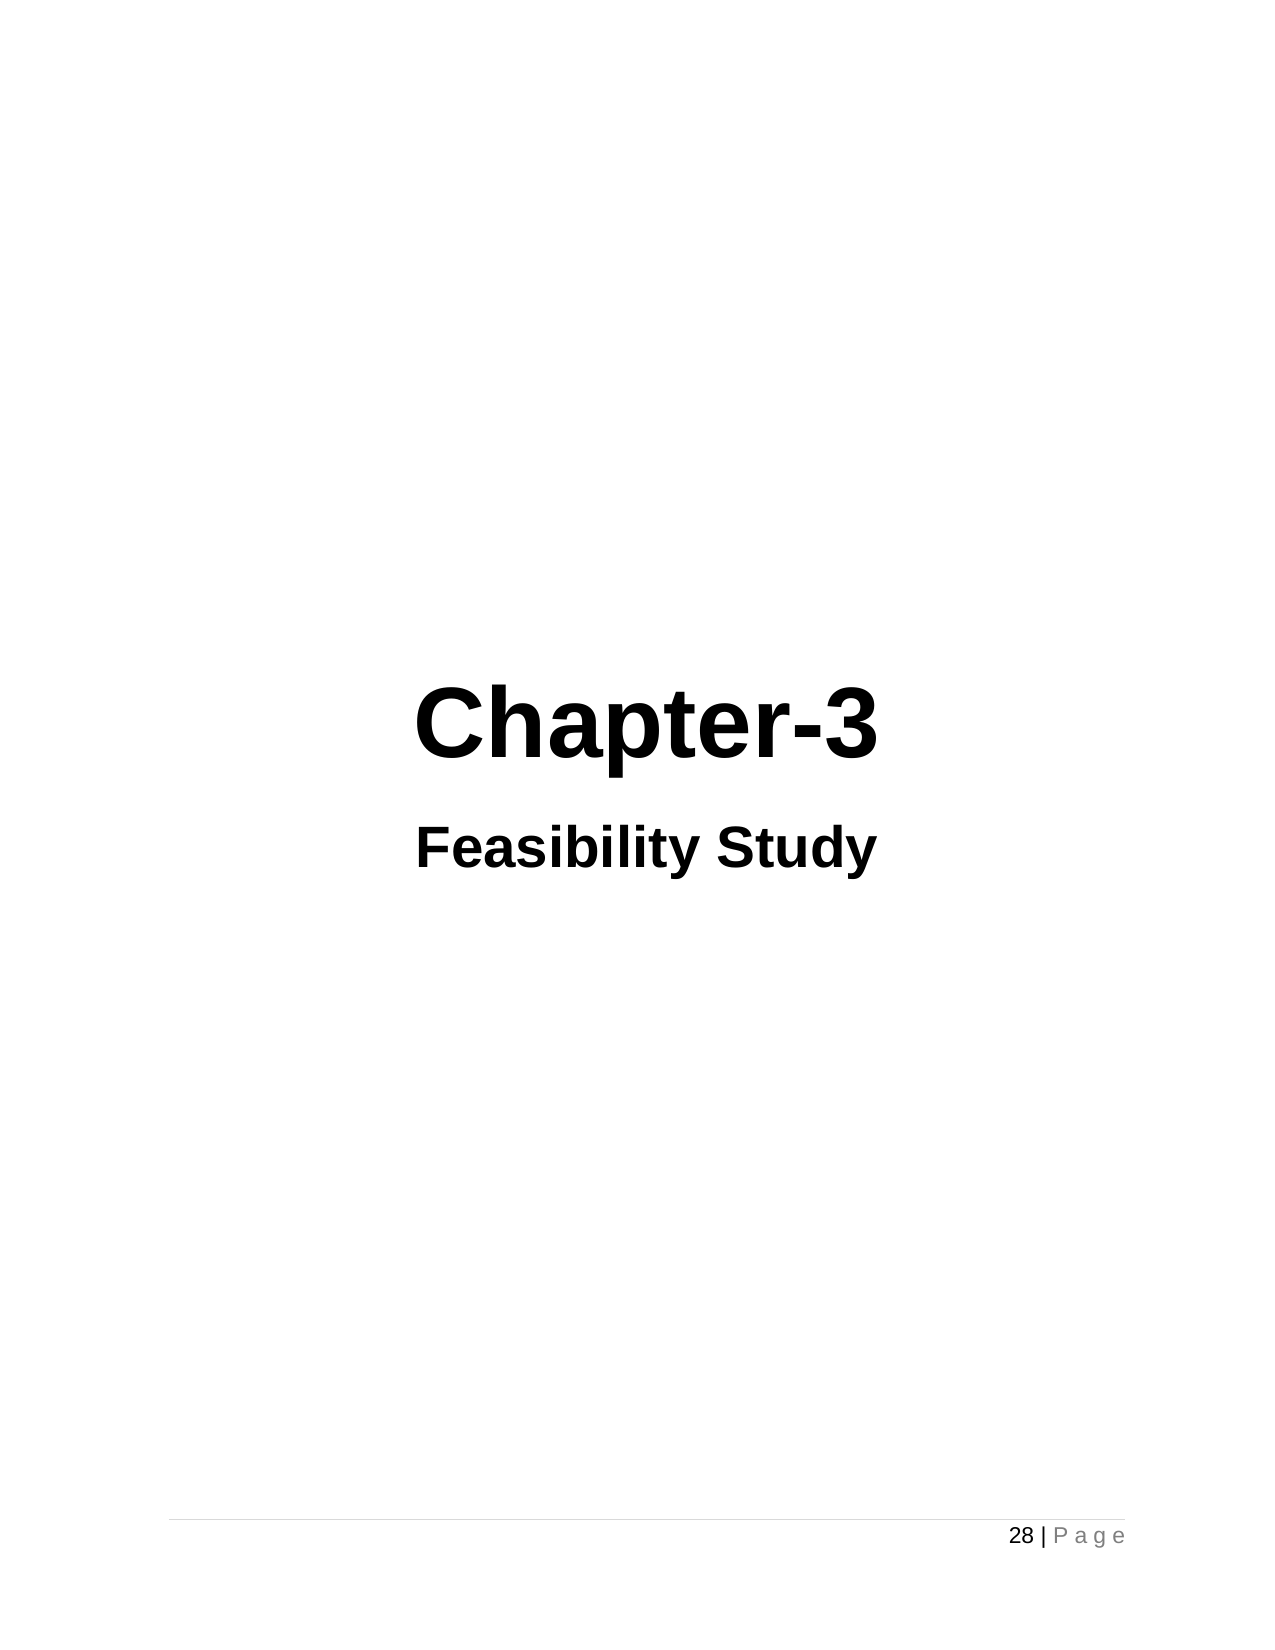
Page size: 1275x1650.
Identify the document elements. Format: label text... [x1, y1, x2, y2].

text Chapter-3 [169, 664, 1125, 779]
text Feasibility Study [169, 813, 1125, 880]
